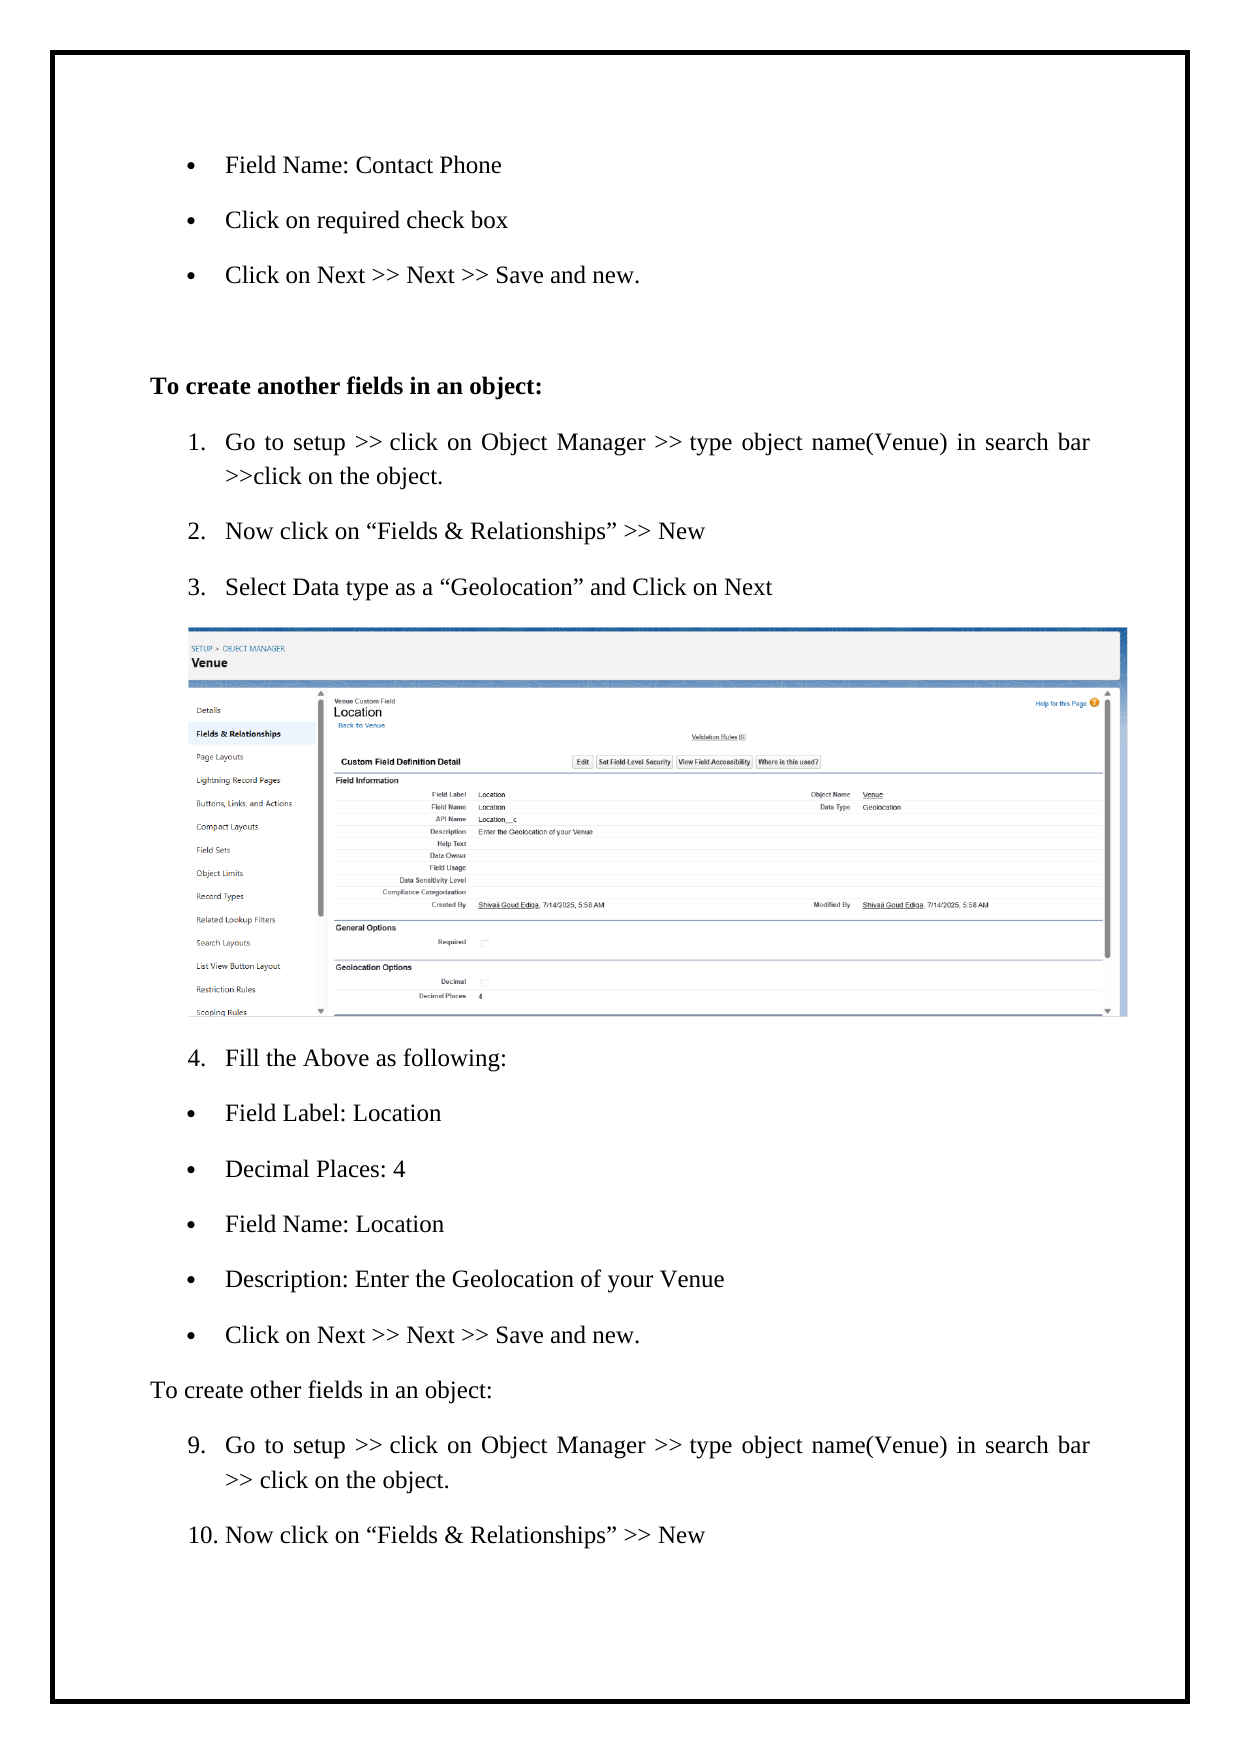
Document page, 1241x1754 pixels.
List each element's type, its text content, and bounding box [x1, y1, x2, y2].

list Go to setup >> click on Object Manager >> type object name(Venue) in search bar >>click on the object. [187, 427, 1090, 490]
text To create other fields in an object: [150, 1375, 1090, 1404]
list Go to setup >> click on Object Manager >> type object name(Venue) in search bar >> click on the object. [187, 1430, 1090, 1494]
list Now click on “Fields & Relationships” >> New [187, 516, 1090, 545]
list Click on Next >> Next >> Save and new. [187, 1320, 1090, 1348]
list Decimal Places: 4 [187, 1154, 1090, 1183]
list Fill the Above as following: [187, 1043, 1090, 1072]
text To create another fields in an object: [150, 371, 1090, 400]
list Now click on “Fields & Relationships” >> New [187, 1520, 1090, 1549]
list Field Name: Location [187, 1209, 1090, 1238]
list Select Data type as a “Geolocation” and Click on Next [187, 572, 1090, 600]
list Description: Enter the Geolocation of your Venue [187, 1264, 1090, 1293]
list Click on Next >> Next >> Save and new. [187, 261, 1090, 289]
list Field Name: Contact Phone [187, 150, 1090, 179]
picture [187, 627, 1128, 1017]
list Click on required check box [187, 205, 1090, 234]
list Field Label: Location [187, 1098, 1090, 1127]
